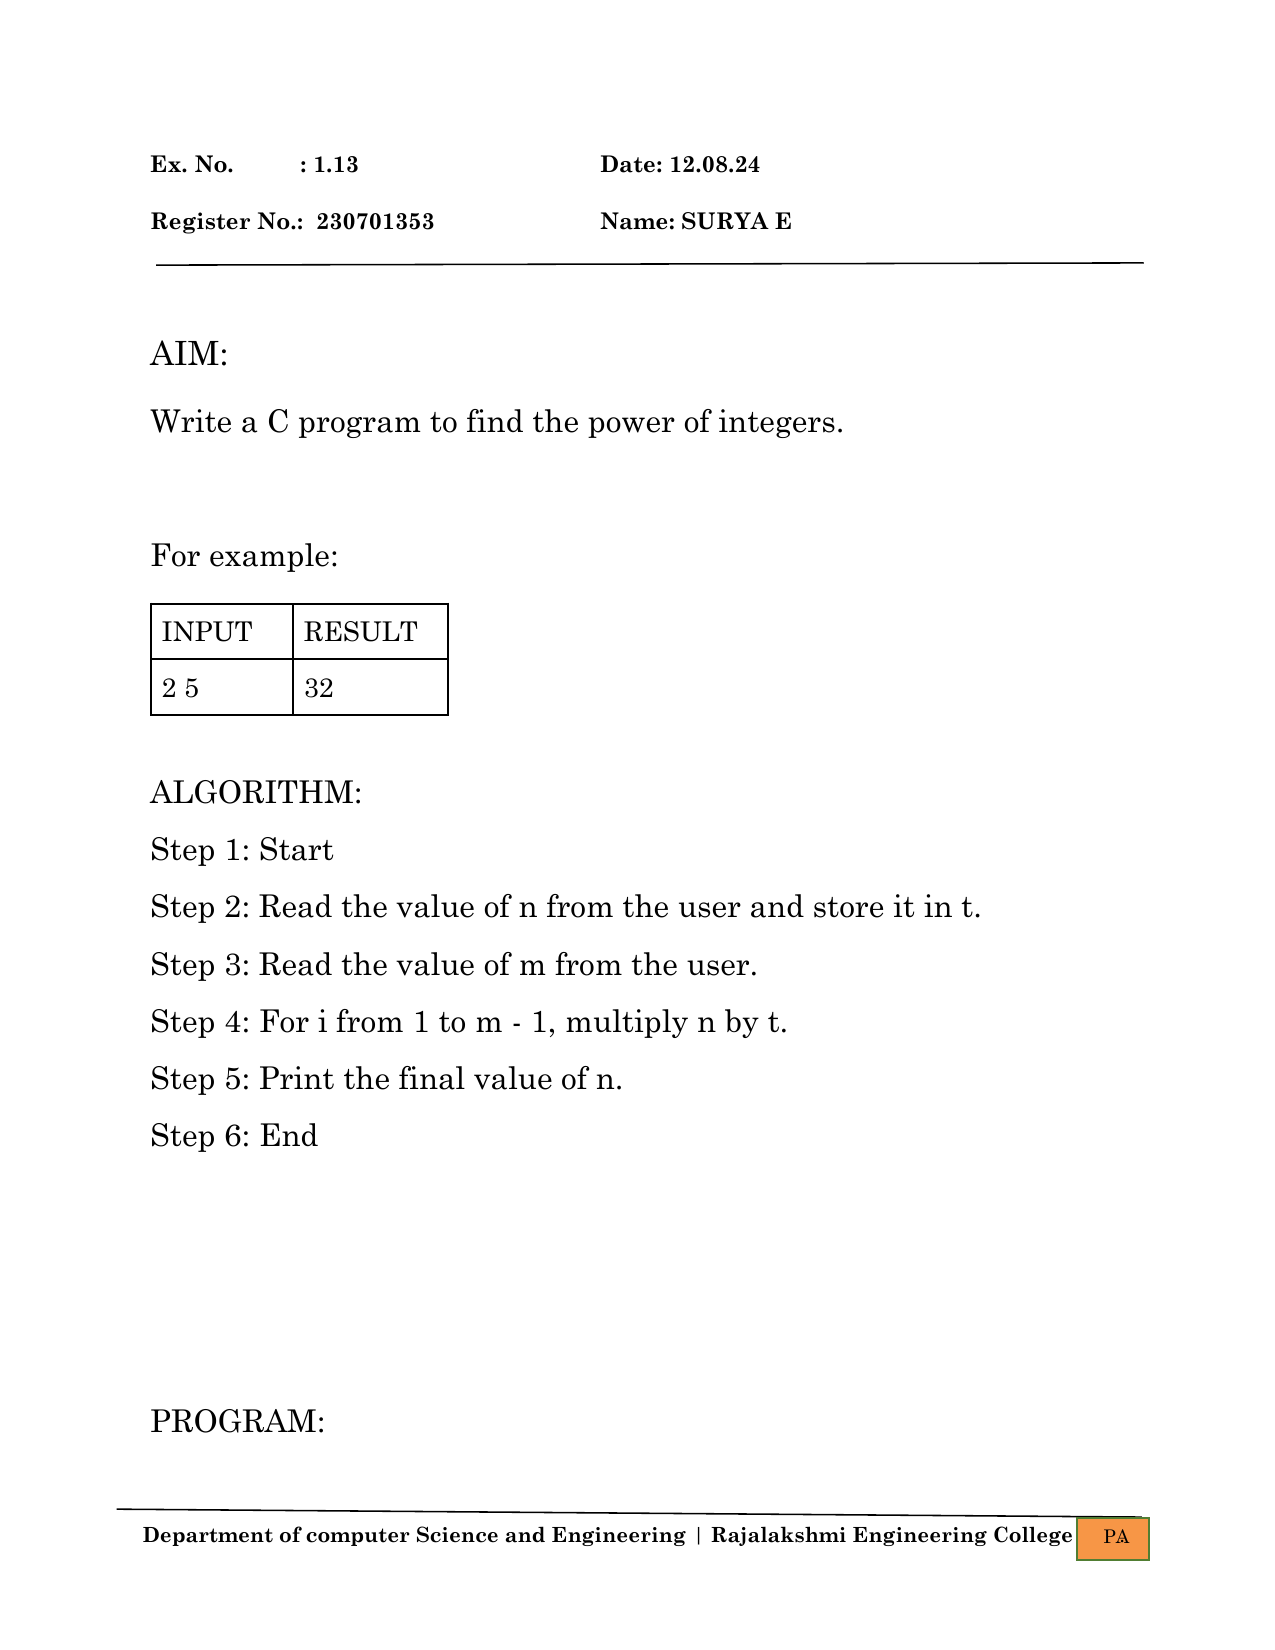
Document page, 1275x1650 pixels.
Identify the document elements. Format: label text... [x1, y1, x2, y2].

text Step 6: End [150, 1116, 1125, 1153]
text AIM: [150, 333, 1125, 373]
text Register No.: 230701353 Name: SURYA E [150, 207, 1125, 234]
text For example: [150, 536, 1125, 573]
text Step 3: Read the value of m from the user. [150, 944, 1125, 982]
text Step 5: Print the final value of n. [150, 1059, 1125, 1096]
text Write a C program to find the power of integers. [150, 402, 1125, 440]
text PROGRAM: [150, 1402, 1125, 1439]
table_cell 2 5 [152, 660, 292, 713]
table_cell 32 [294, 660, 447, 713]
text Step 1: Start [150, 830, 1125, 867]
text Ex. No. : 1.13 Date: 12.08.24 [150, 150, 1125, 178]
text ALGORITHM: [150, 773, 1125, 810]
table_header INPUT [152, 605, 292, 658]
table_header RESULT [294, 605, 447, 658]
text Step 2: Read the value of n from the user and store it in t. [150, 887, 1125, 925]
text Step 4: For i from 1 to m - 1, multiply n by t. [150, 1001, 1125, 1039]
